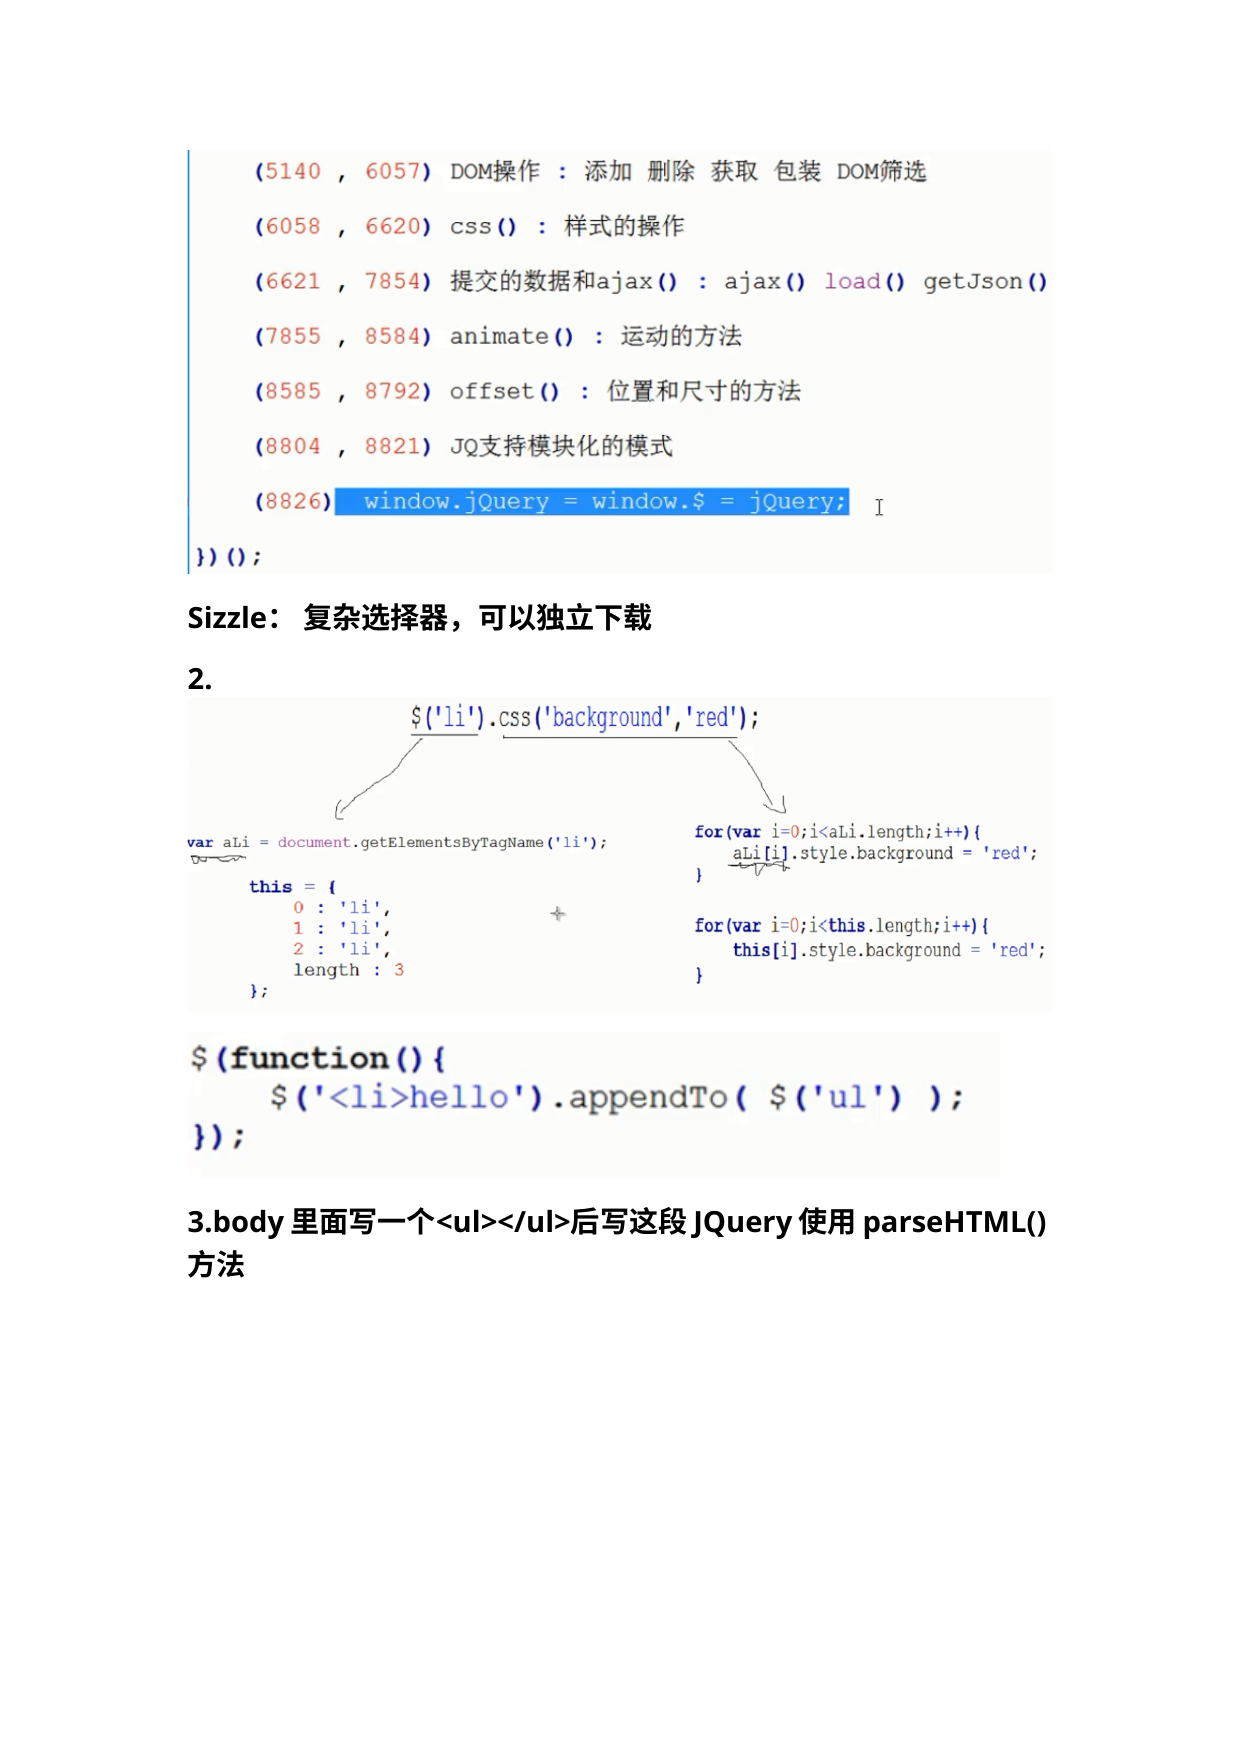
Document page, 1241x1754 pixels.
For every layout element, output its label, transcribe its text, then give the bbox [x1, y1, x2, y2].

text 3.body里面写一个<ul></ul>后写这段JQuery使用parseHTML()方法 [187, 1199, 1053, 1283]
text 2. [187, 658, 1053, 697]
picture [187, 1032, 1001, 1178]
picture [187, 697, 1053, 1012]
picture [187, 150, 1053, 574]
text Sizzle： 复杂选择器，可以独立下载 [187, 595, 1053, 637]
